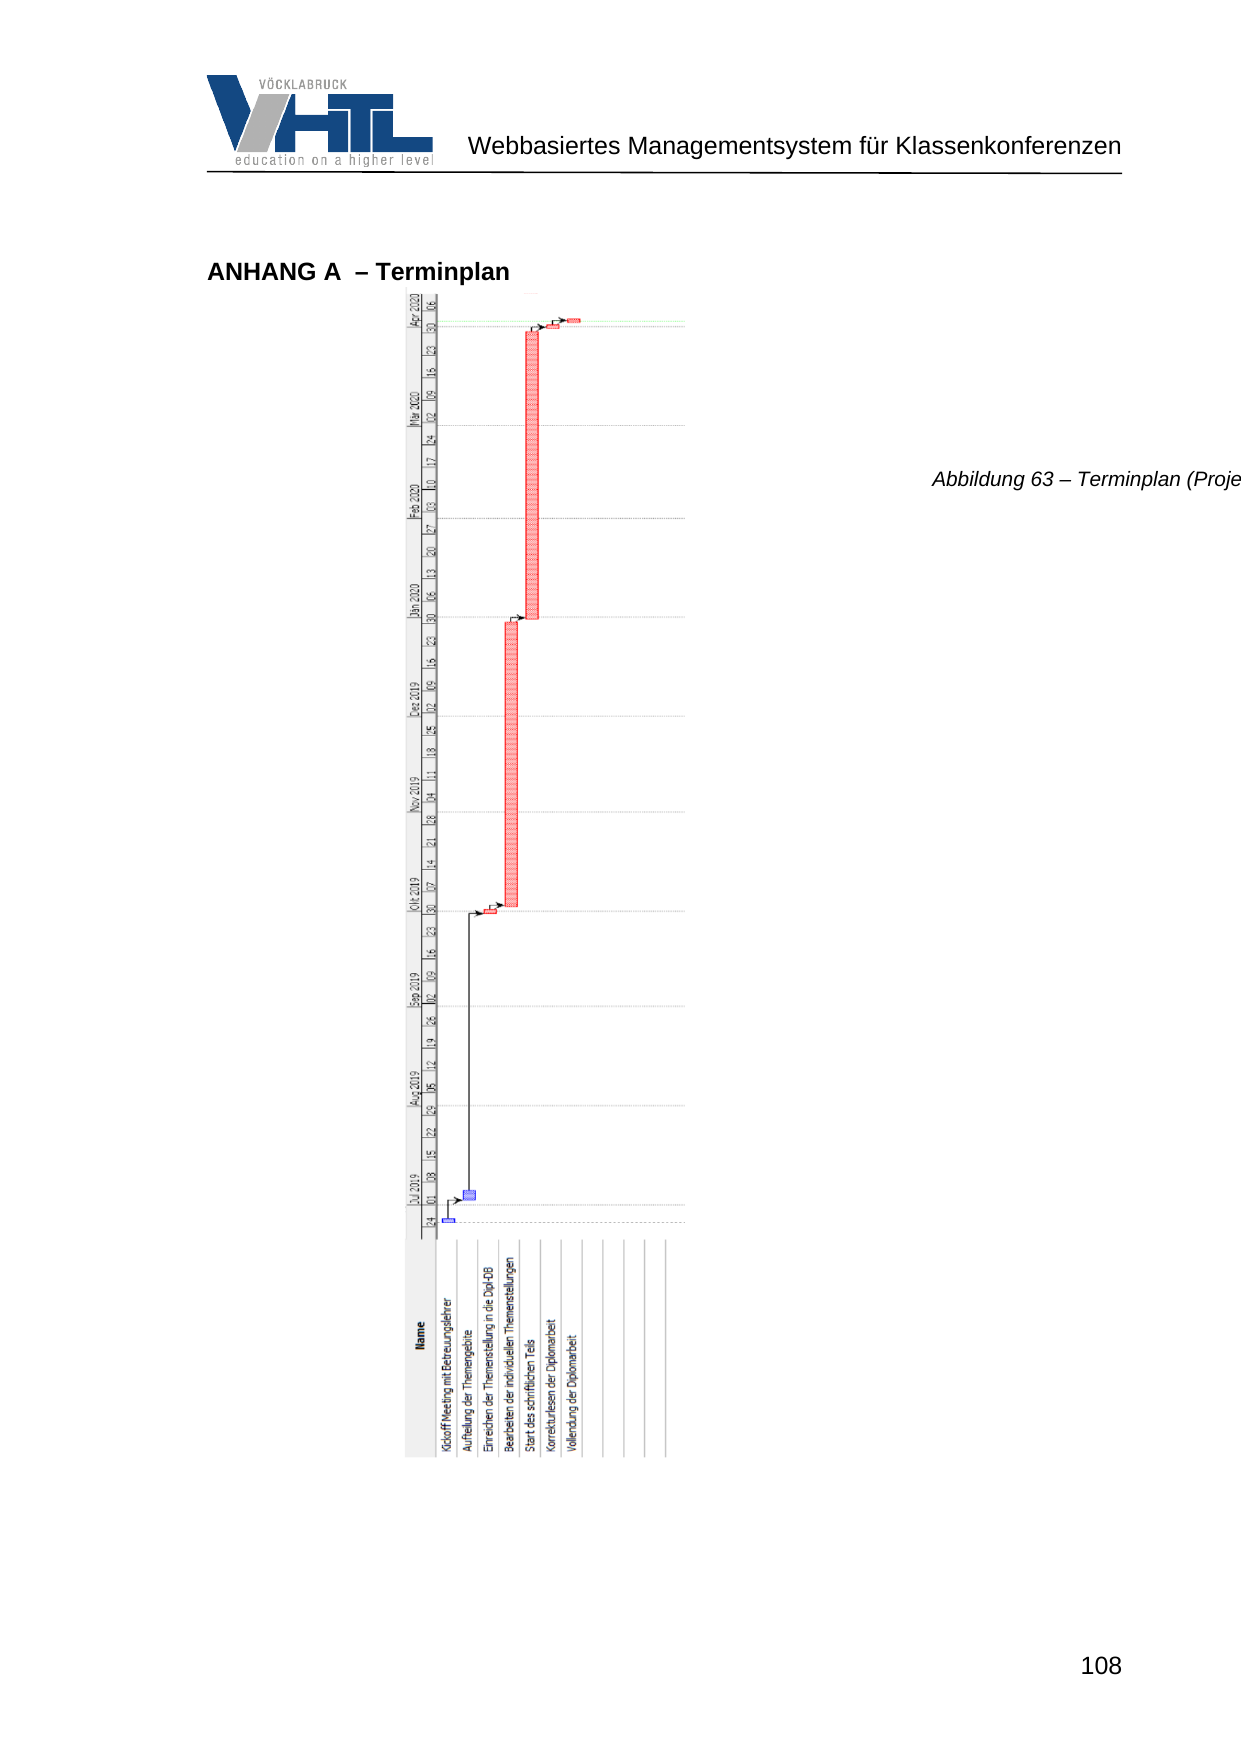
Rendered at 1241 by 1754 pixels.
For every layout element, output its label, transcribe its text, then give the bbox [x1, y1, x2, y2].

subtitle – Terminplan [207, 257, 1122, 286]
picture [405, 287, 685, 1461]
picture [206, 75, 433, 167]
